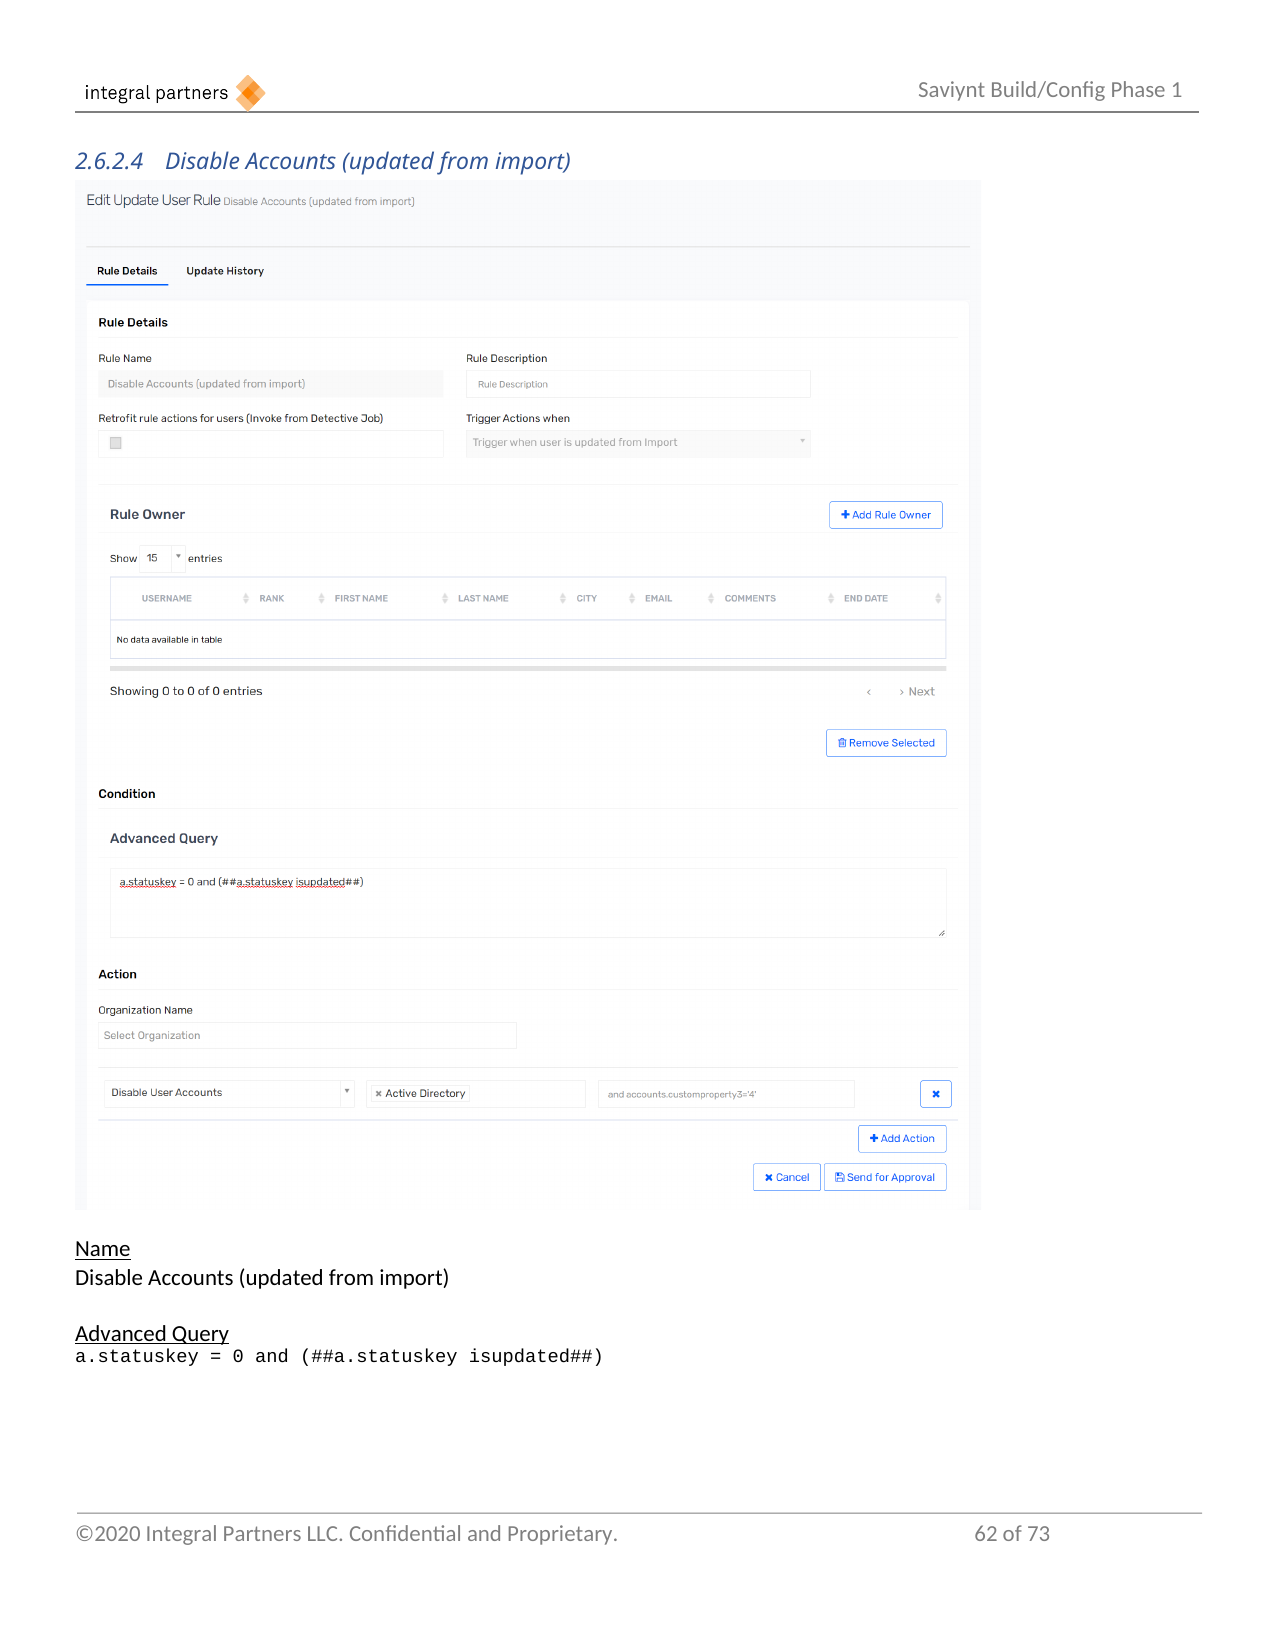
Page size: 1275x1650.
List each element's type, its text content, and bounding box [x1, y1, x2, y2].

text Disable Accounts (updated from import) [75, 1263, 1200, 1291]
text Name [75, 1234, 1200, 1263]
text a.statuskey = 0 and (##a.statuskey isupdated##) [75, 1347, 1200, 1368]
text Advanced Query [75, 1319, 1200, 1347]
picture [86, 75, 266, 112]
picture [75, 180, 982, 1210]
subtitle Disable Accounts (updated from import) [75, 145, 1200, 176]
